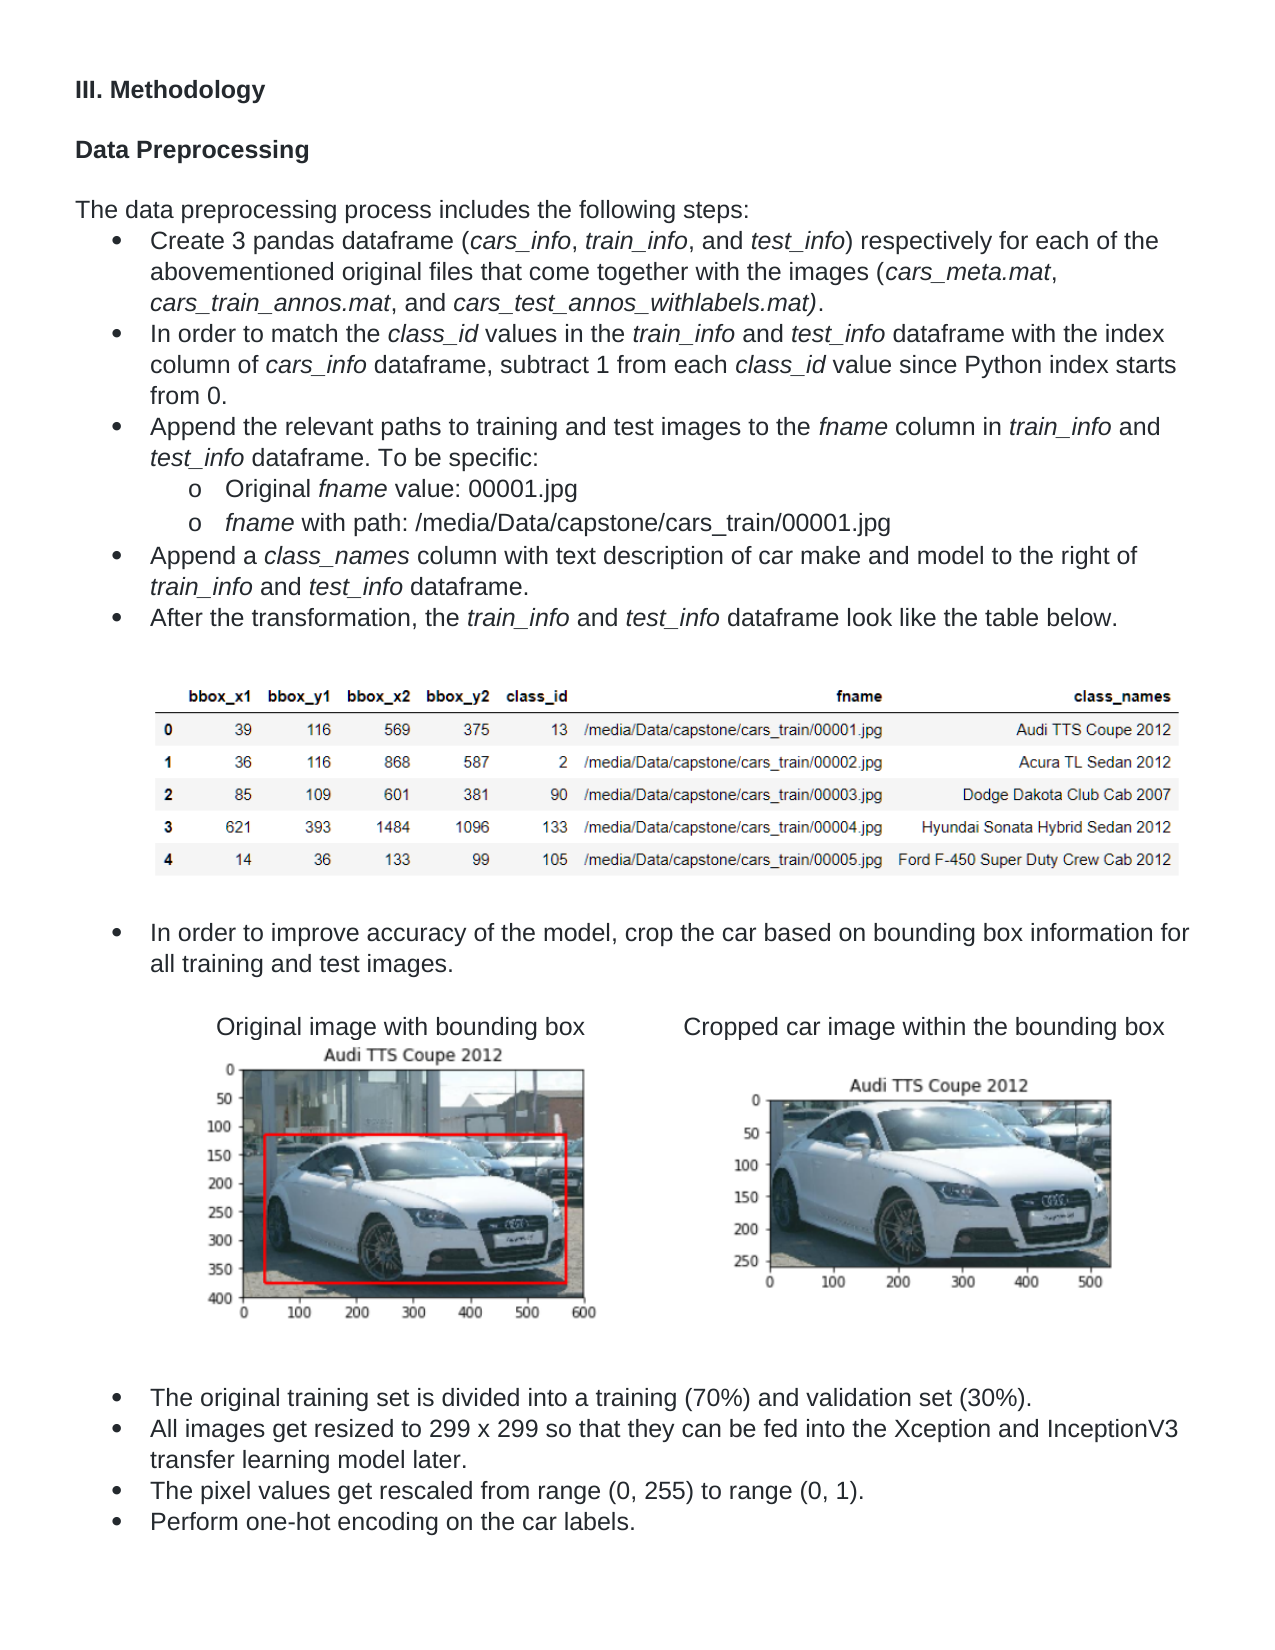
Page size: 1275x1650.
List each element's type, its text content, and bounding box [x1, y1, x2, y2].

list Create 3 pandas dataframe (cars_info, train_info, and test_info) respectively for each of the abovementioned original files that come together with the images (cars_meta.mat, cars_train_annos.mat, and cars_test_annos_withlabels.mat). [112, 226, 1200, 317]
list After the transformation, the train_info and test_info dataframe look like the table below. [112, 603, 1200, 632]
list The original training set is divided into a training (70%) and validation set (30%). [112, 1383, 1200, 1411]
picture [150, 665, 1185, 886]
table_header Cropped car image within the bounding box [663, 1012, 1186, 1352]
list In order to match the class_id values in the train_info and test_info dataframe with the index column of cars_info dataframe, subtract 1 from each class_id value since Python index starts from 0. [112, 319, 1200, 410]
list Perform one-hot encoding on the car labels. [112, 1507, 1200, 1536]
picture [197, 1040, 604, 1341]
list The pixel values get rescaled from range (0, 255) to range (0, 1). [112, 1476, 1200, 1505]
picture [723, 1040, 1126, 1341]
list Original fname value: 00001.jpg [187, 474, 1200, 505]
subtitle III. Methodology [75, 75, 1200, 104]
list Append the relevant paths to training and test images to the fname column in train_info and test_info dataframe. To be specific: [112, 412, 1200, 472]
list fname with path: /media/Data/capstone/cars_train/00001.jpg [187, 508, 1200, 538]
list All images get resized to 299 x 299 so that they can be fed into the Xception and InceptionV3 transfer learning model later. [112, 1414, 1200, 1474]
table_header Original image with bounding box [139, 1012, 662, 1352]
text The data preprocessing process includes the following steps: [75, 194, 1200, 223]
subtitle Data Preprocessing [75, 135, 1200, 163]
list In order to improve accuracy of the model, crop the car based on bounding box information for all training and test images. [112, 918, 1200, 978]
list Append a class_names column with text description of car make and model to the right of train_info and test_info dataframe. [112, 541, 1200, 601]
